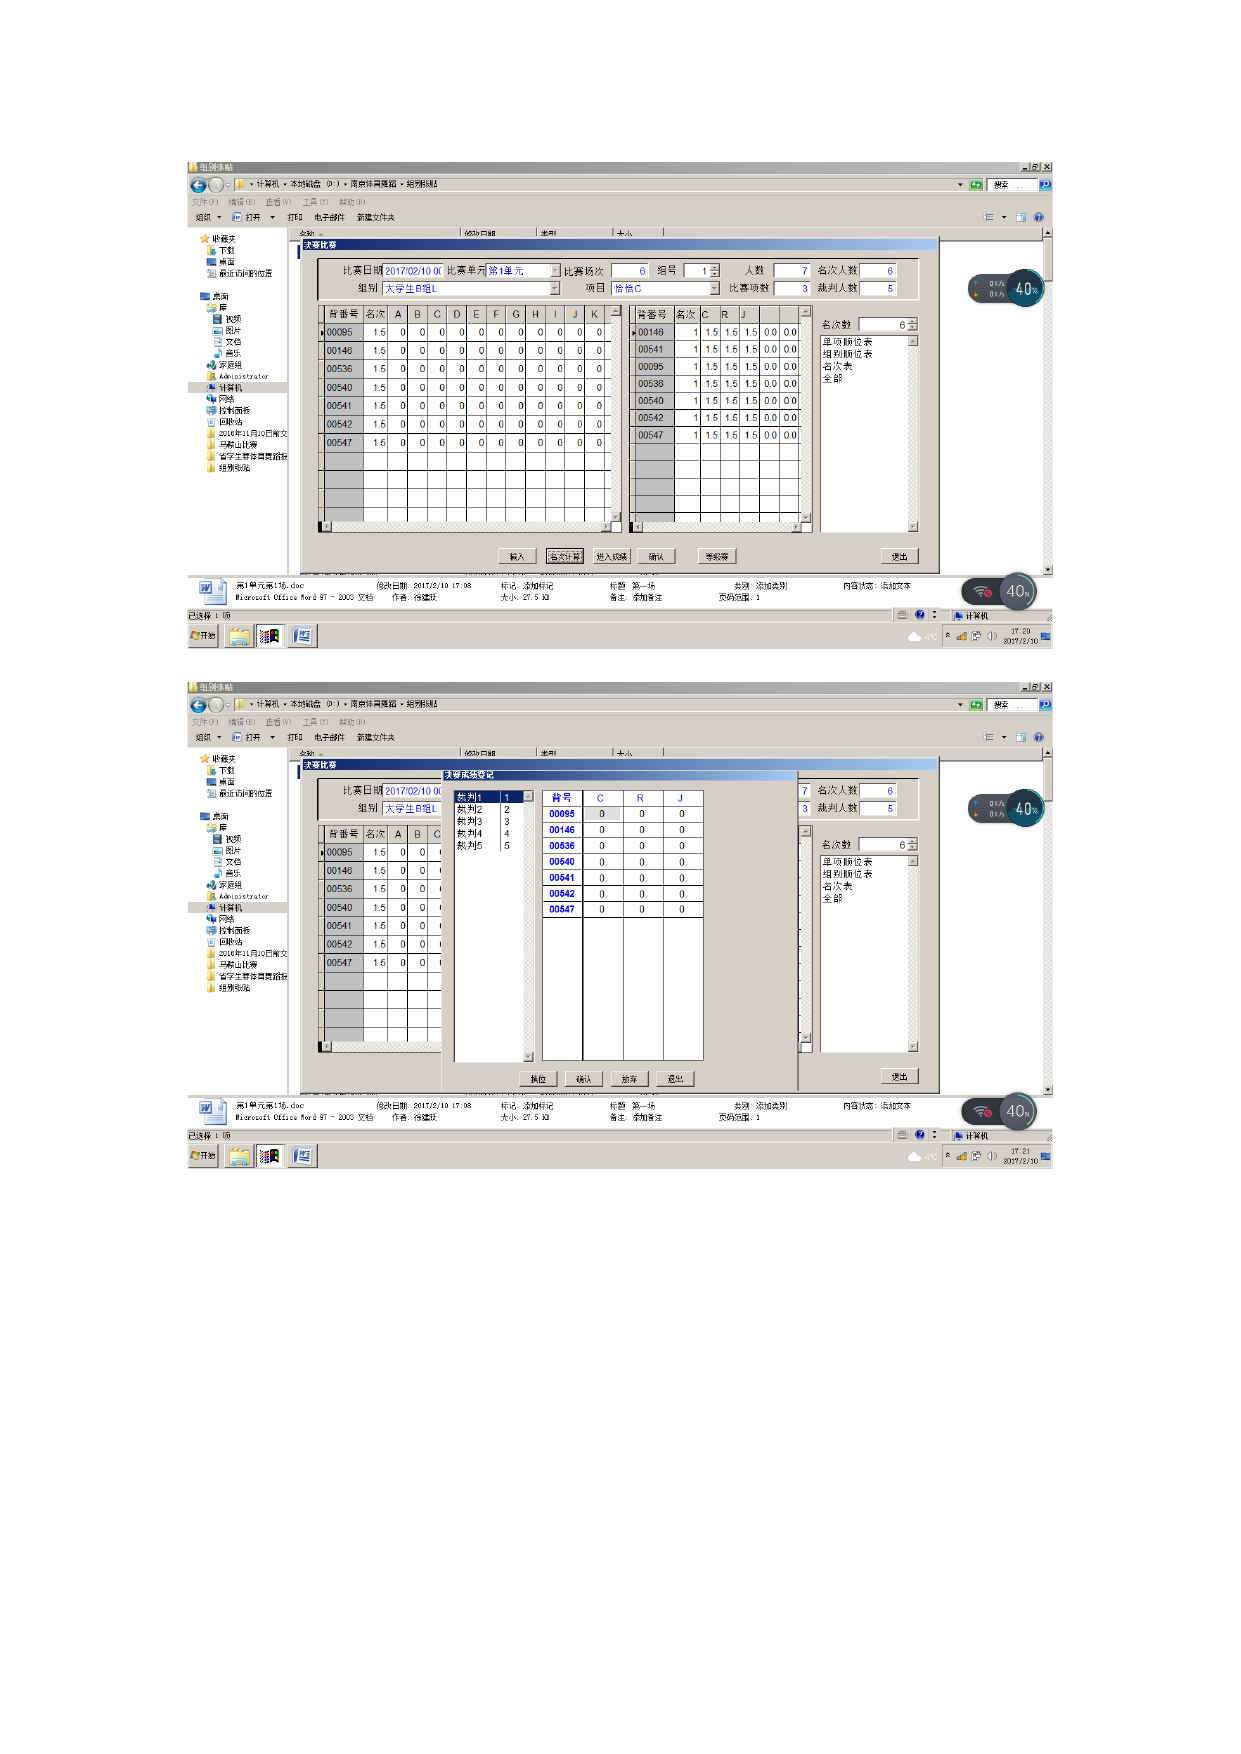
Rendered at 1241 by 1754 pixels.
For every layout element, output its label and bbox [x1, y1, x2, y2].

picture [187, 682, 1053, 1169]
picture [187, 162, 1053, 649]
